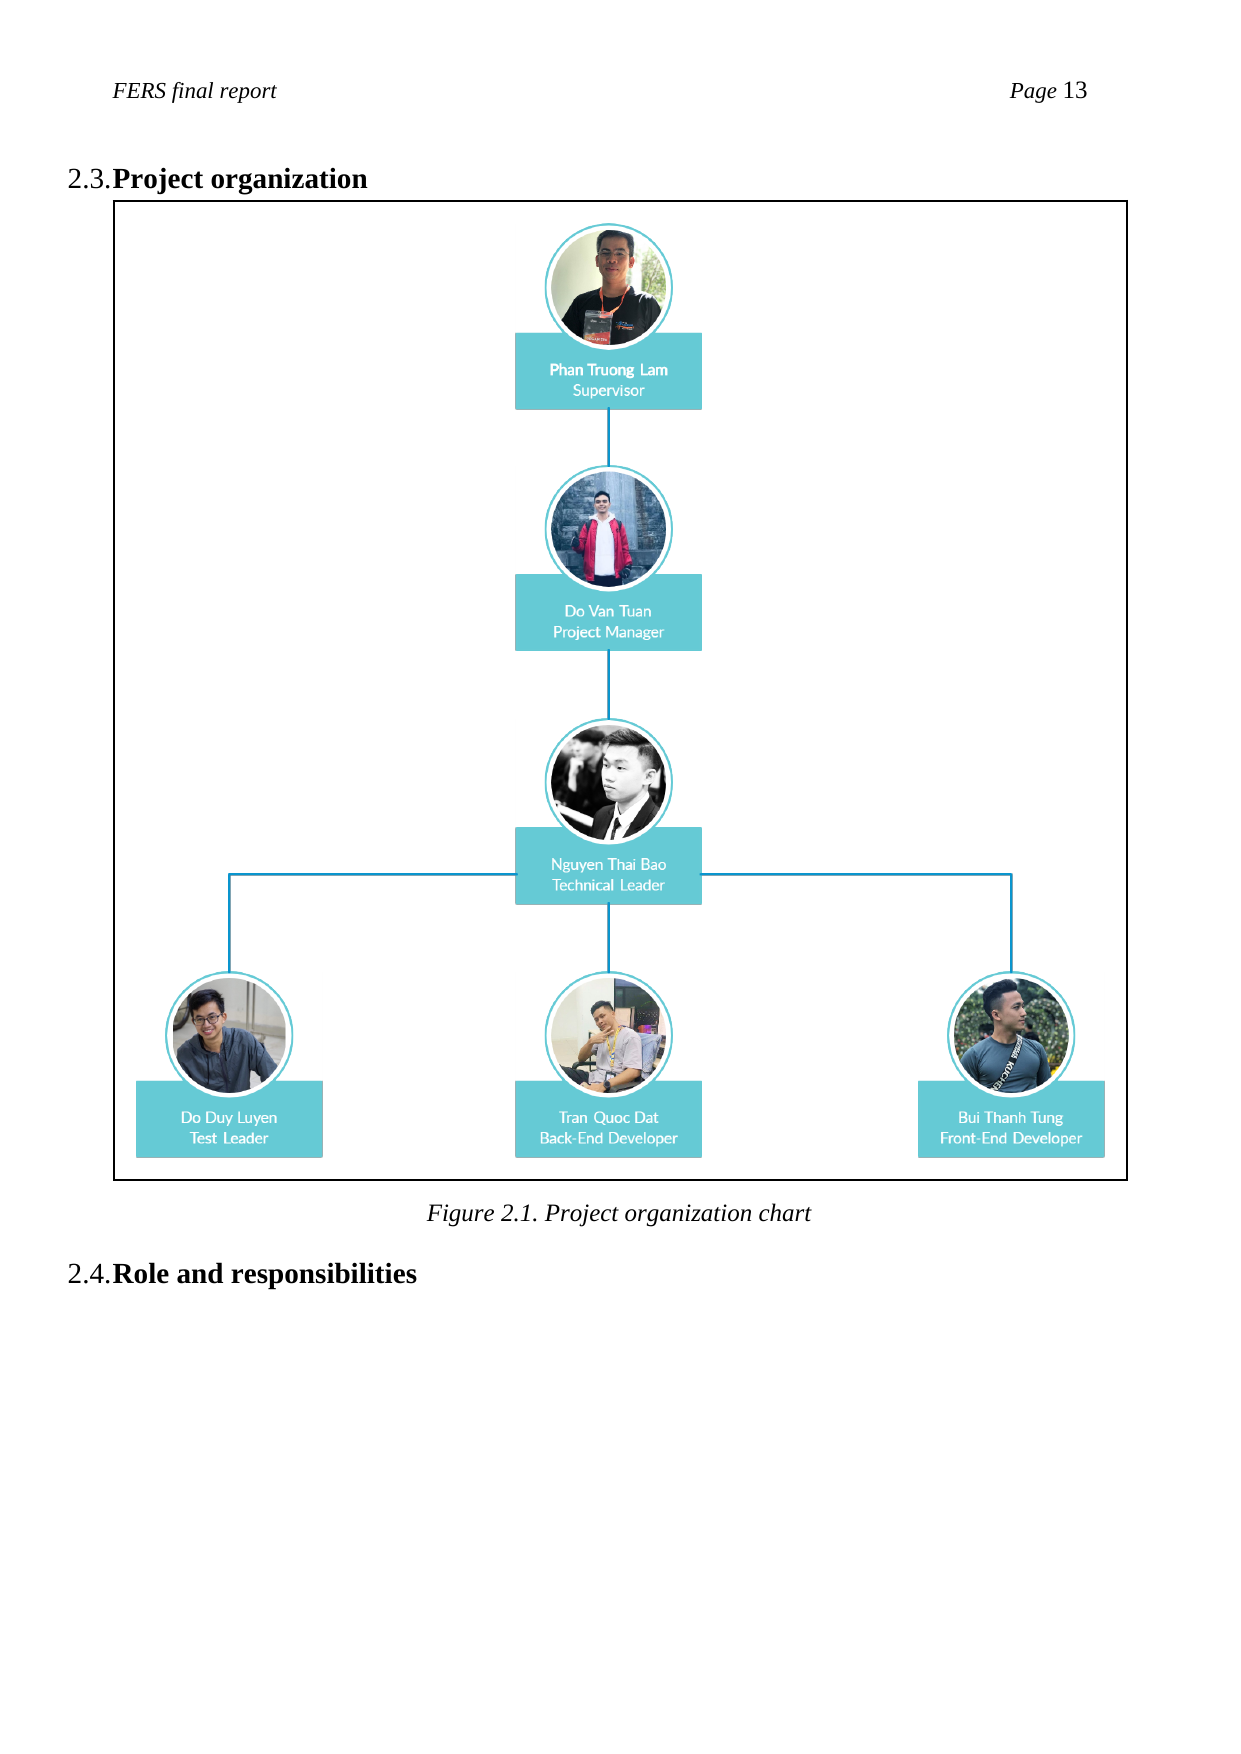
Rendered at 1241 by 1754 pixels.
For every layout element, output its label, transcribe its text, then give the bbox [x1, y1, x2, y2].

text Figure 2.1. Project organization chart [112, 1198, 1128, 1227]
subtitle Project organization [67, 161, 1128, 195]
picture [115, 202, 1126, 1179]
subtitle Role and responsibilities [67, 1256, 1128, 1289]
